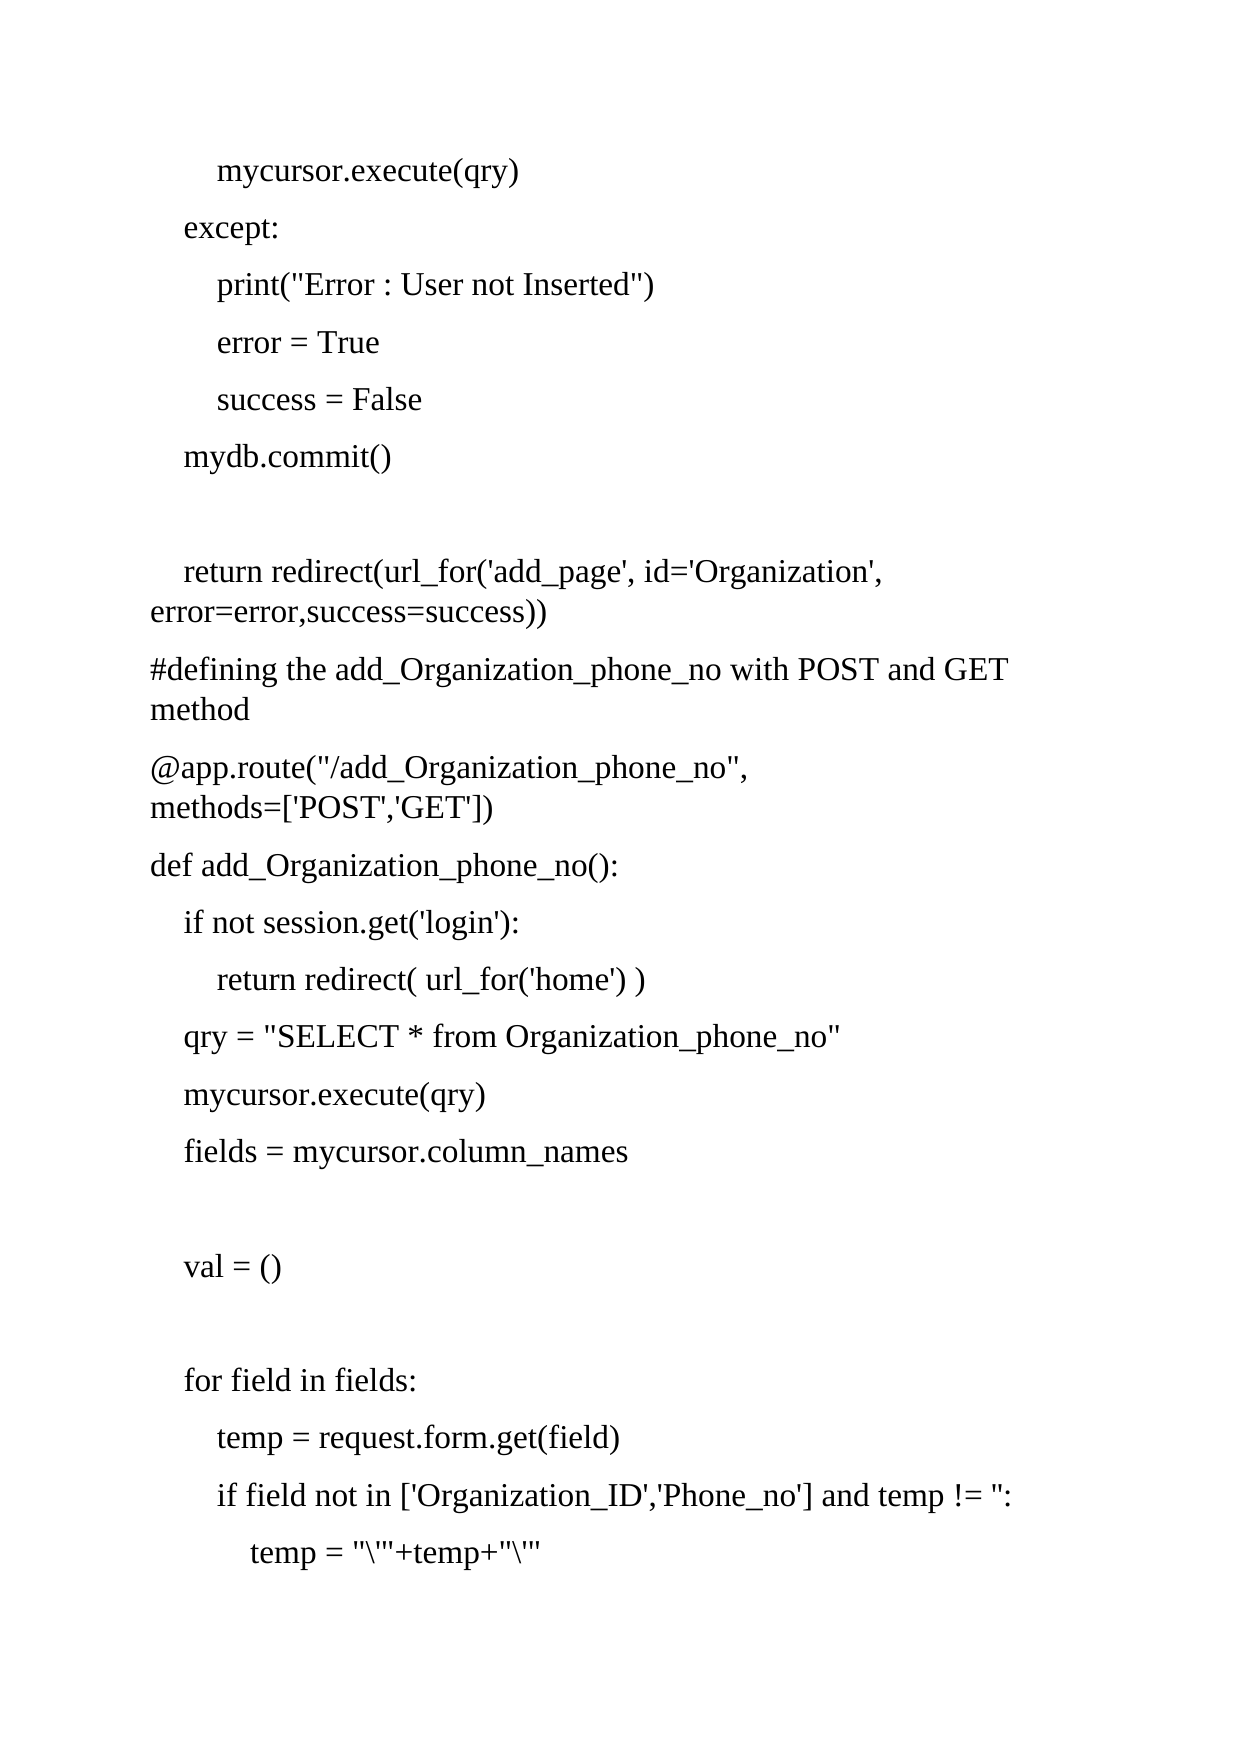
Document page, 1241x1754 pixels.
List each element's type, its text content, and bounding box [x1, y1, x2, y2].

text temp = request.form.get(field) [150, 1418, 1090, 1456]
text mycursor.execute(qry) [150, 1074, 1090, 1112]
text #defining the add_Organization_phone_no with POST and GET method [150, 649, 1090, 728]
text mycursor.execute(qry) [150, 150, 1090, 188]
text fields = mycursor.column_names [150, 1131, 1090, 1169]
text print("Error : User not Inserted") [150, 264, 1090, 303]
text return redirect(url_for('add_page', id='Organization', error=error,success=success)) [150, 551, 1090, 630]
text if field not in ['Organization_ID','Phone_no'] and temp != '': [150, 1475, 1090, 1513]
text def add_Organization_phone_no(): [150, 845, 1090, 883]
text for field in fields: [150, 1360, 1090, 1399]
text return redirect( url_for('home') ) [150, 959, 1090, 998]
text @app.route("/add_Organization_phone_no", methods=['POST','GET']) [150, 747, 1090, 826]
text temp = "\'"+temp+"\'" [150, 1532, 1090, 1571]
text if not session.get('login'): [150, 902, 1090, 940]
text success = False [150, 379, 1090, 417]
text error = True [150, 322, 1090, 360]
text val = () [150, 1246, 1090, 1284]
text mydb.commit() [150, 436, 1090, 475]
text except: [150, 207, 1090, 246]
text qry = "SELECT * from Organization_phone_no" [150, 1017, 1090, 1055]
